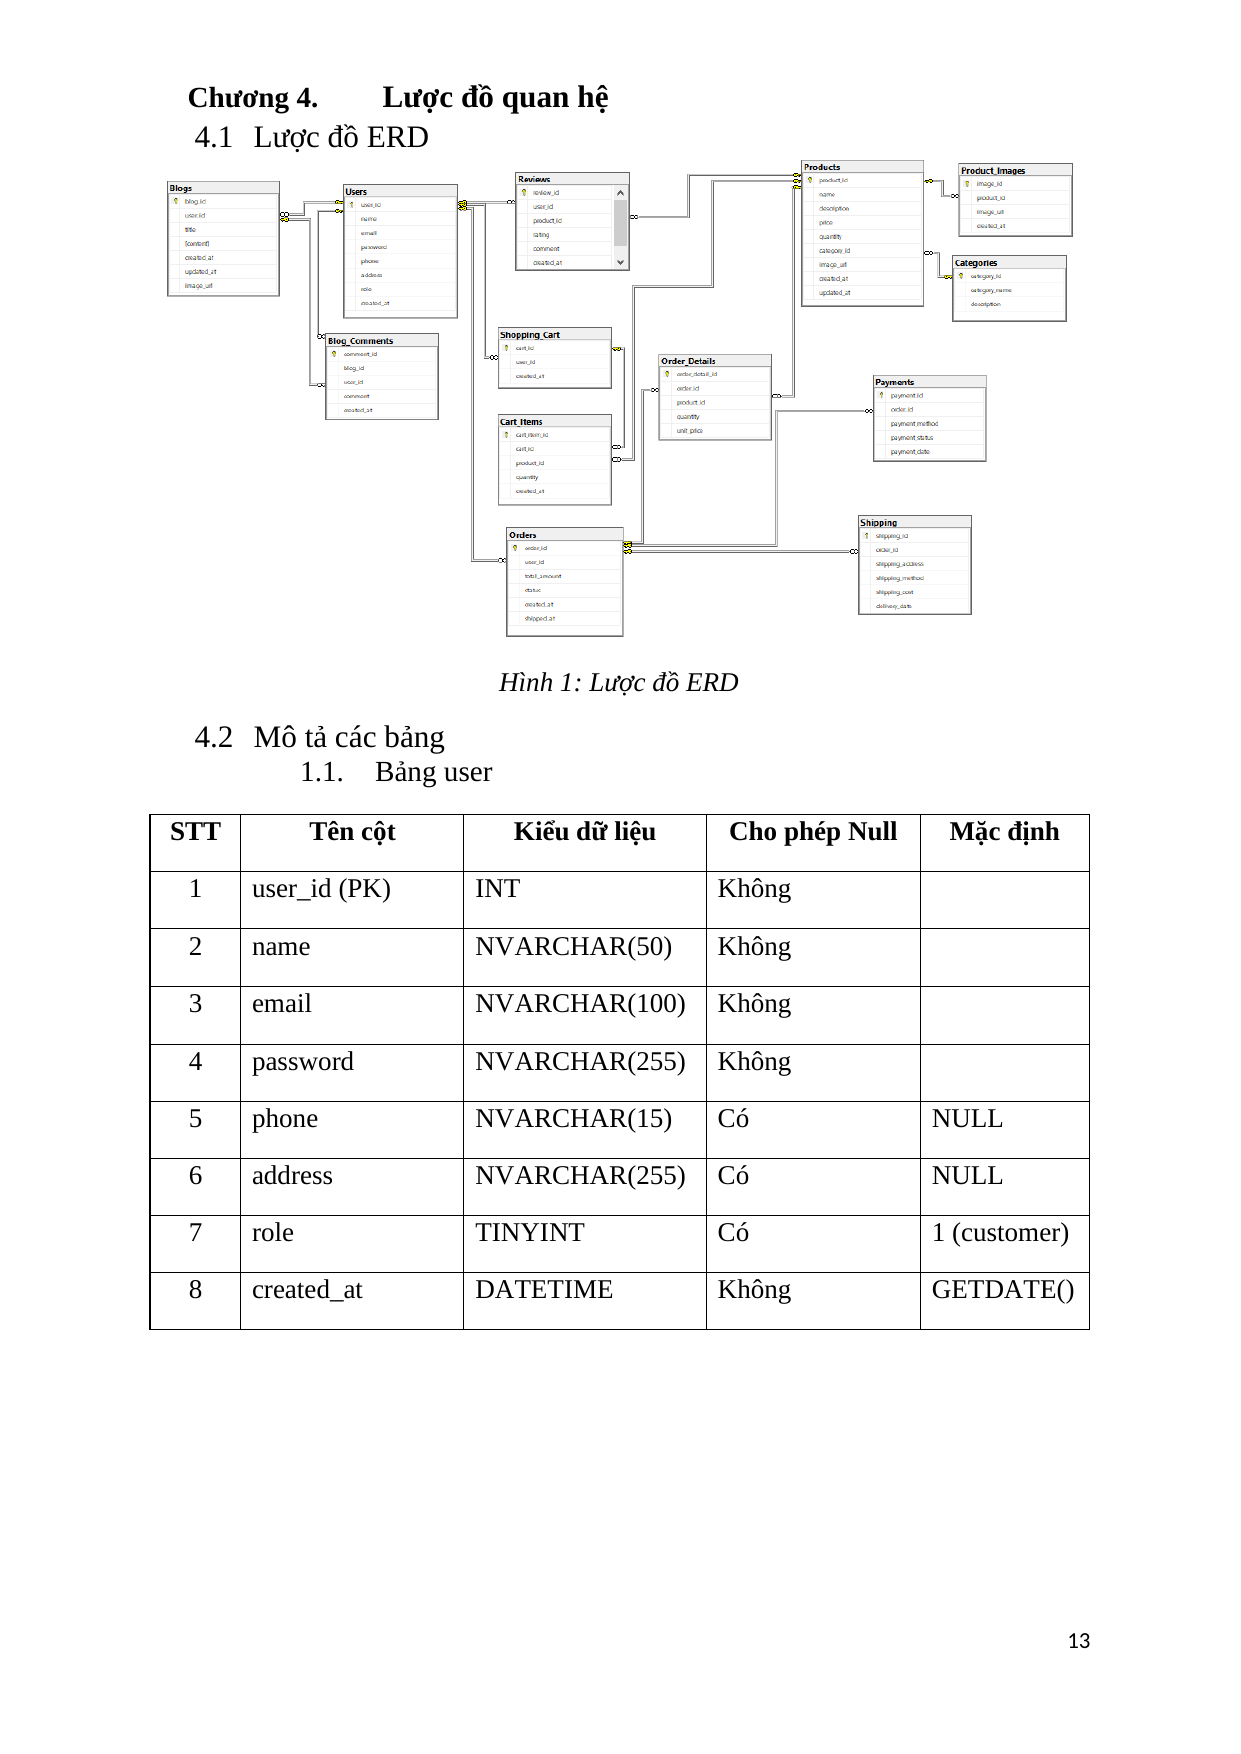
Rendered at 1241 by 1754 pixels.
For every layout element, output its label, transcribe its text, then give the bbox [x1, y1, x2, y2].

table_header Mặc định [921, 815, 1089, 871]
table_cell [921, 987, 1089, 1043]
table_cell NULL [921, 1159, 1089, 1215]
table_cell 2 [151, 929, 240, 986]
table_header Tên cột [241, 815, 463, 871]
table_cell Không [707, 872, 920, 928]
table_cell NVARCHAR(100) [464, 987, 706, 1043]
table_cell NVARCHAR(255) [464, 1159, 706, 1215]
table_cell [921, 872, 1089, 928]
table_cell NULL [921, 1102, 1089, 1158]
table_cell 7 [151, 1216, 240, 1272]
table_cell address [241, 1159, 463, 1215]
table_cell 1 [151, 872, 240, 928]
table_cell [921, 929, 1089, 986]
table_cell 5 [151, 1102, 240, 1158]
table_cell Không [707, 929, 920, 986]
subtitle Lược đồ ERD [194, 118, 1090, 153]
subtitle Mô tả các bảng [194, 718, 1090, 754]
list Bảng user [300, 754, 1090, 788]
table_cell [921, 1045, 1089, 1101]
table_cell user_id (PK) [241, 872, 463, 928]
table_cell INT [464, 872, 706, 928]
table_cell phone [241, 1102, 463, 1158]
table_cell Không [707, 987, 920, 1043]
table_cell name [241, 929, 463, 986]
table_header Cho phép Null [707, 815, 920, 871]
table_cell 8 [151, 1273, 240, 1328]
subtitle Lược đồ quan hệ [187, 78, 1090, 114]
table_cell NVARCHAR(50) [464, 929, 706, 986]
table_cell email [241, 987, 463, 1043]
table_cell Có [707, 1102, 920, 1158]
table_cell created_at [241, 1273, 463, 1328]
table_cell GETDATE() [921, 1273, 1089, 1328]
table_cell role [241, 1216, 463, 1272]
table_cell NVARCHAR(15) [464, 1102, 706, 1158]
table_header Kiểu dữ liệu [464, 815, 706, 871]
table_cell TINYINT [464, 1216, 706, 1272]
table_cell Không [707, 1045, 920, 1101]
table_cell password [241, 1045, 463, 1101]
table_cell 3 [151, 987, 240, 1043]
table_cell DATETIME [464, 1273, 706, 1328]
table_header STT [151, 815, 240, 871]
table_cell Không [707, 1273, 920, 1328]
table_cell 1 (customer) [921, 1216, 1089, 1272]
text Hình 1: Lược đồ ERD [150, 666, 1090, 698]
table_cell 6 [151, 1159, 240, 1215]
table_cell NVARCHAR(255) [464, 1045, 706, 1101]
picture [150, 153, 1091, 642]
table_cell Có [707, 1216, 920, 1272]
table_cell 4 [151, 1045, 240, 1101]
table_cell Có [707, 1159, 920, 1215]
